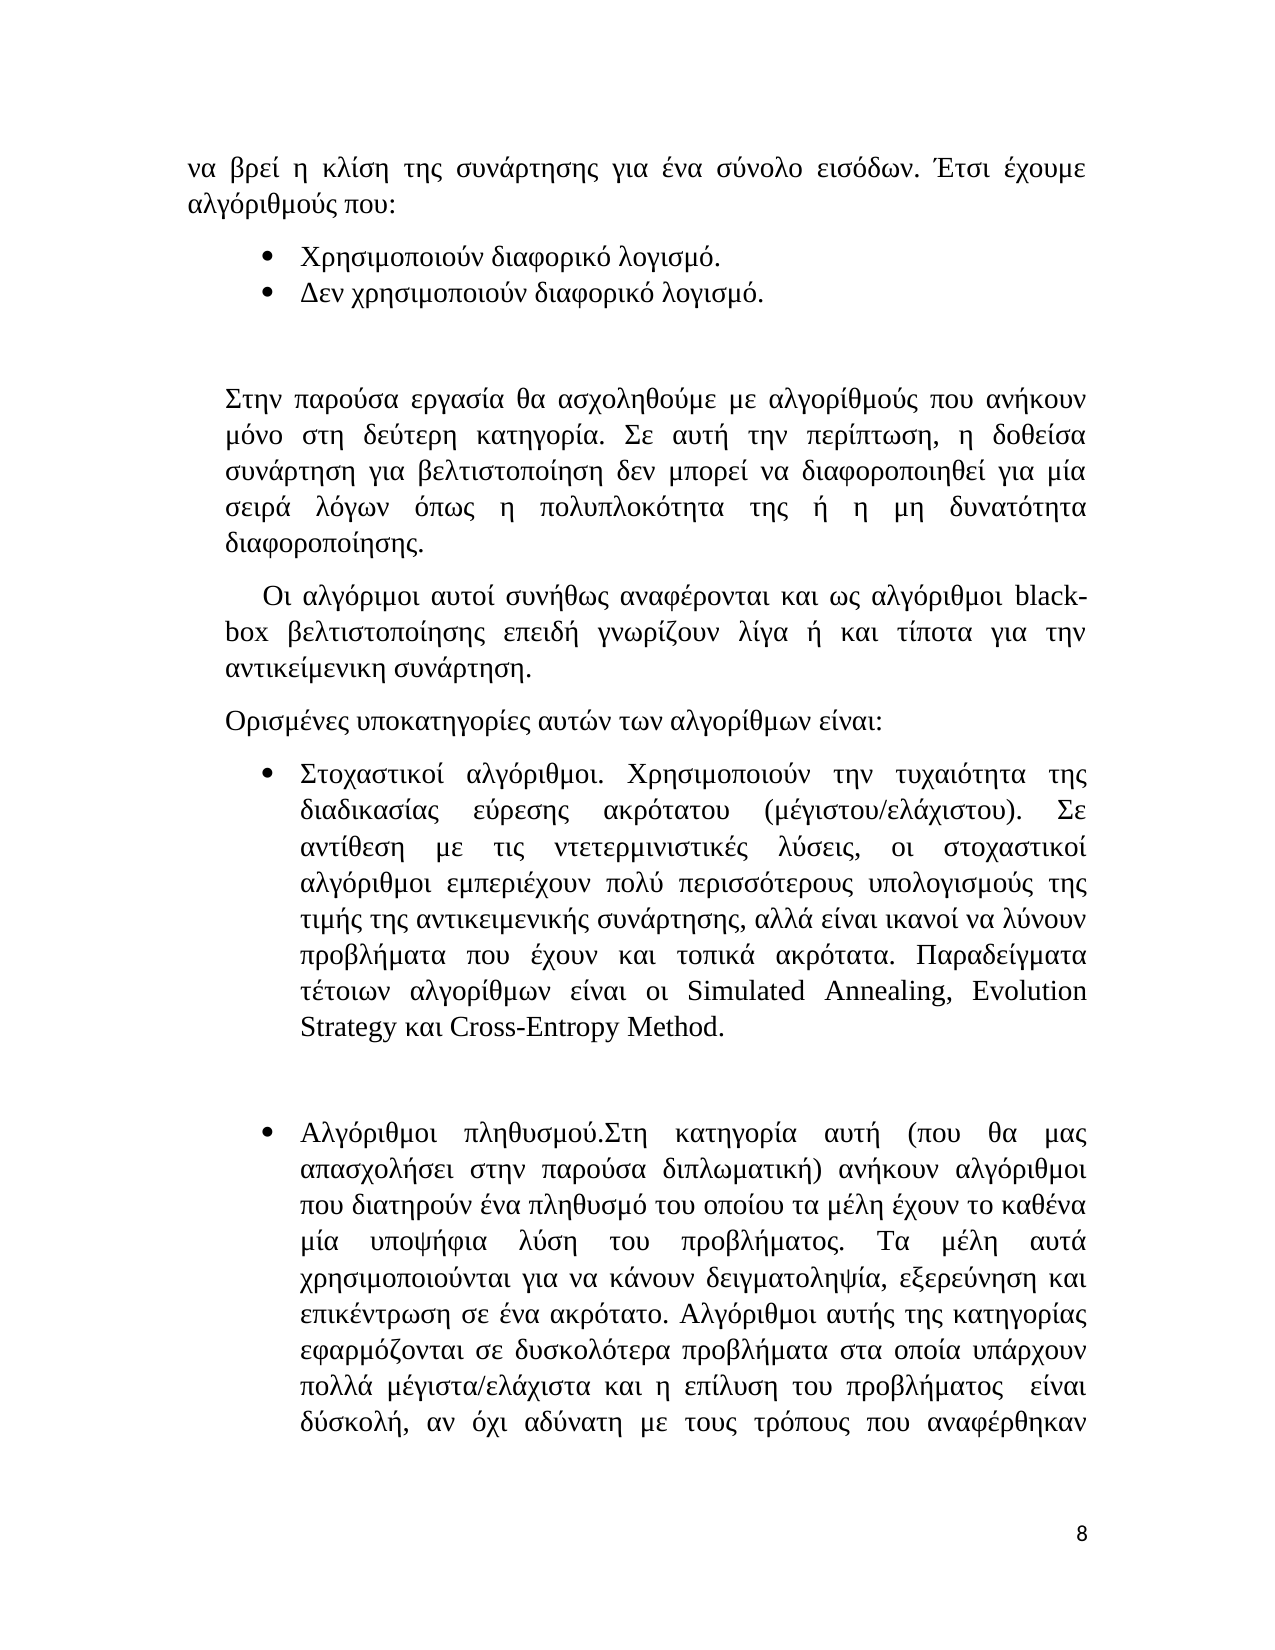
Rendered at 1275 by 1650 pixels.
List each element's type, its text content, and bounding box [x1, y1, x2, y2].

text Στην παρούσα εργασία θα ασχοληθούμε με αλγορίθμούς που ανήκουν μόνο στη δεύτερη κατηγορία. Σε αυτή την περίπτωση, η δοθείσα συνάρτηση για βελτιστοποίηση δεν μπορεί να διαφοροποιηθεί για μία σειρά λόγων όπως η πολυπλοκότητα της ή η μη δυνατότητα διαφοροποίησης. [225, 381, 1087, 559]
list Στοχαστικοί αλγόριθμοι. Χρησιμοποιούν την τυχαιότητα της διαδικασίας εύρεσης ακρότατου (μέγιστου/ελάχιστου). Σε αντίθεση με τις ντετερμινιστικές λύσεις, οι στοχαστικοί αλγόριθμοι εμπεριέχουν πολύ περισσότερους υπολογισμούς της τιμής της αντικειμενικής συνάρτησης, αλλά είναι ικανοί να λύνουν προβλήματα που έχουν και τοπικά ακρότατα. Παραδείγματα τέτοιων αλγορίθμων είναι οι Simulated Annealing, Evolution Strategy και Cross-Entropy Method. [262, 756, 1087, 1043]
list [262, 1115, 1087, 1438]
list Χρησιμοποιούν διαφορικό λογισμό. [262, 239, 1087, 273]
list Δεν χρησιμοποιούν διαφορικό λογισμό. [262, 275, 1087, 309]
text Οι αλγόριμοι αυτοί συνήθως αναφέρονται και ως αλγόριθμοι black-box βελτιστοποίησης επειδή γνωρίζουν λίγα ή και τίποτα για την αντικείμενικη συνάρτηση. [225, 578, 1087, 684]
text Ορισμένες υποκατηγορίες αυτών των αλγορίθμων είναι: [225, 703, 1087, 737]
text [187, 150, 1087, 220]
